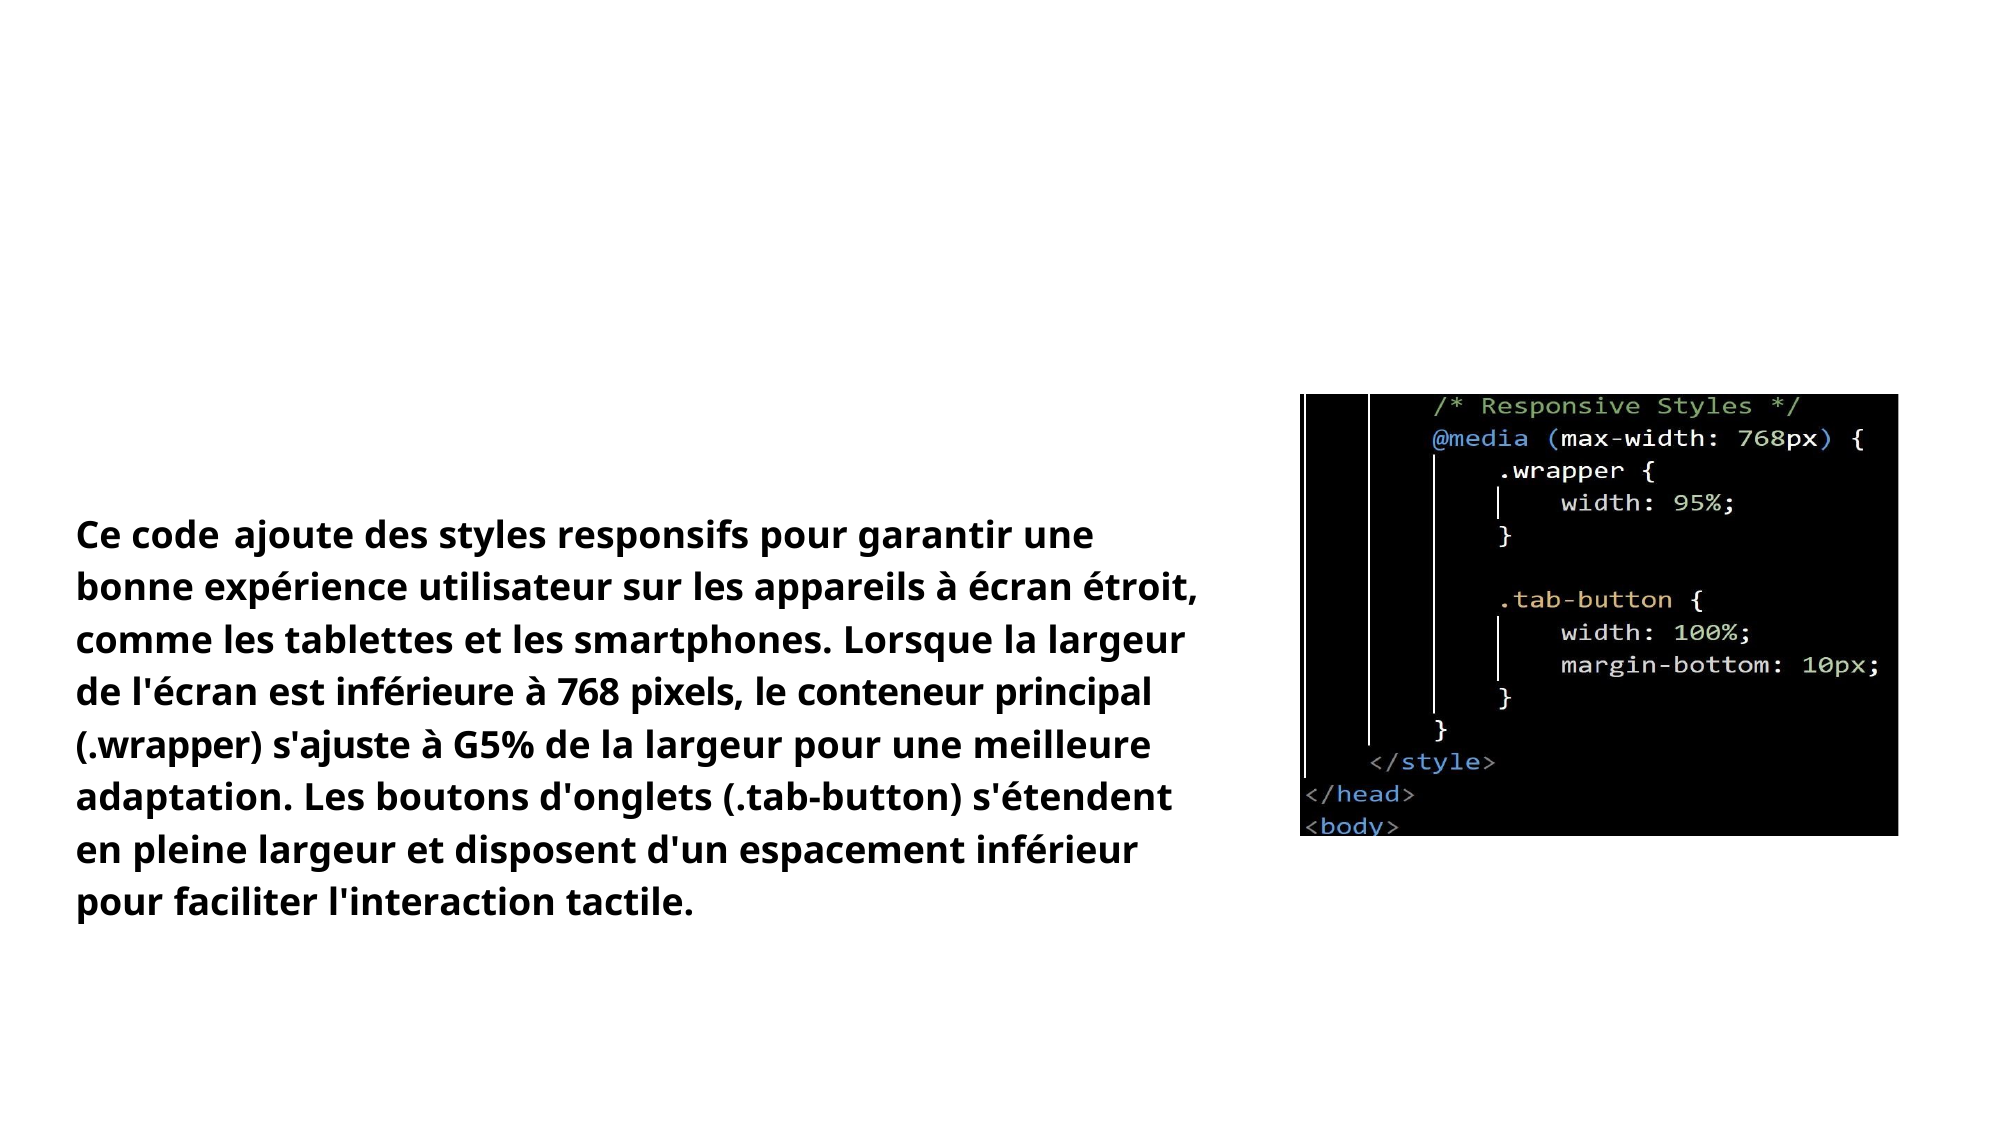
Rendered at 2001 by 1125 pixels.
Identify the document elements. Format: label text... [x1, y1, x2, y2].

text Ce code ajoute des styles responsifs pour garantir une bonne expérience utilisateur sur les appareils à écran étroit, comme les tablettes et les smartphones. Lorsque la largeur de l'écran est inférieure à 768 pixels, le conteneur principal (.wrapper) s'ajuste à G5% de la largeur pour une meilleure adaptation. Les boutons d'onglets (.tab-button) s'étendent en pleine largeur et disposent d'un espacement inférieur pour faciliter l'interaction tactile. [75, 508, 1210, 927]
picture [1300, 394, 1899, 836]
